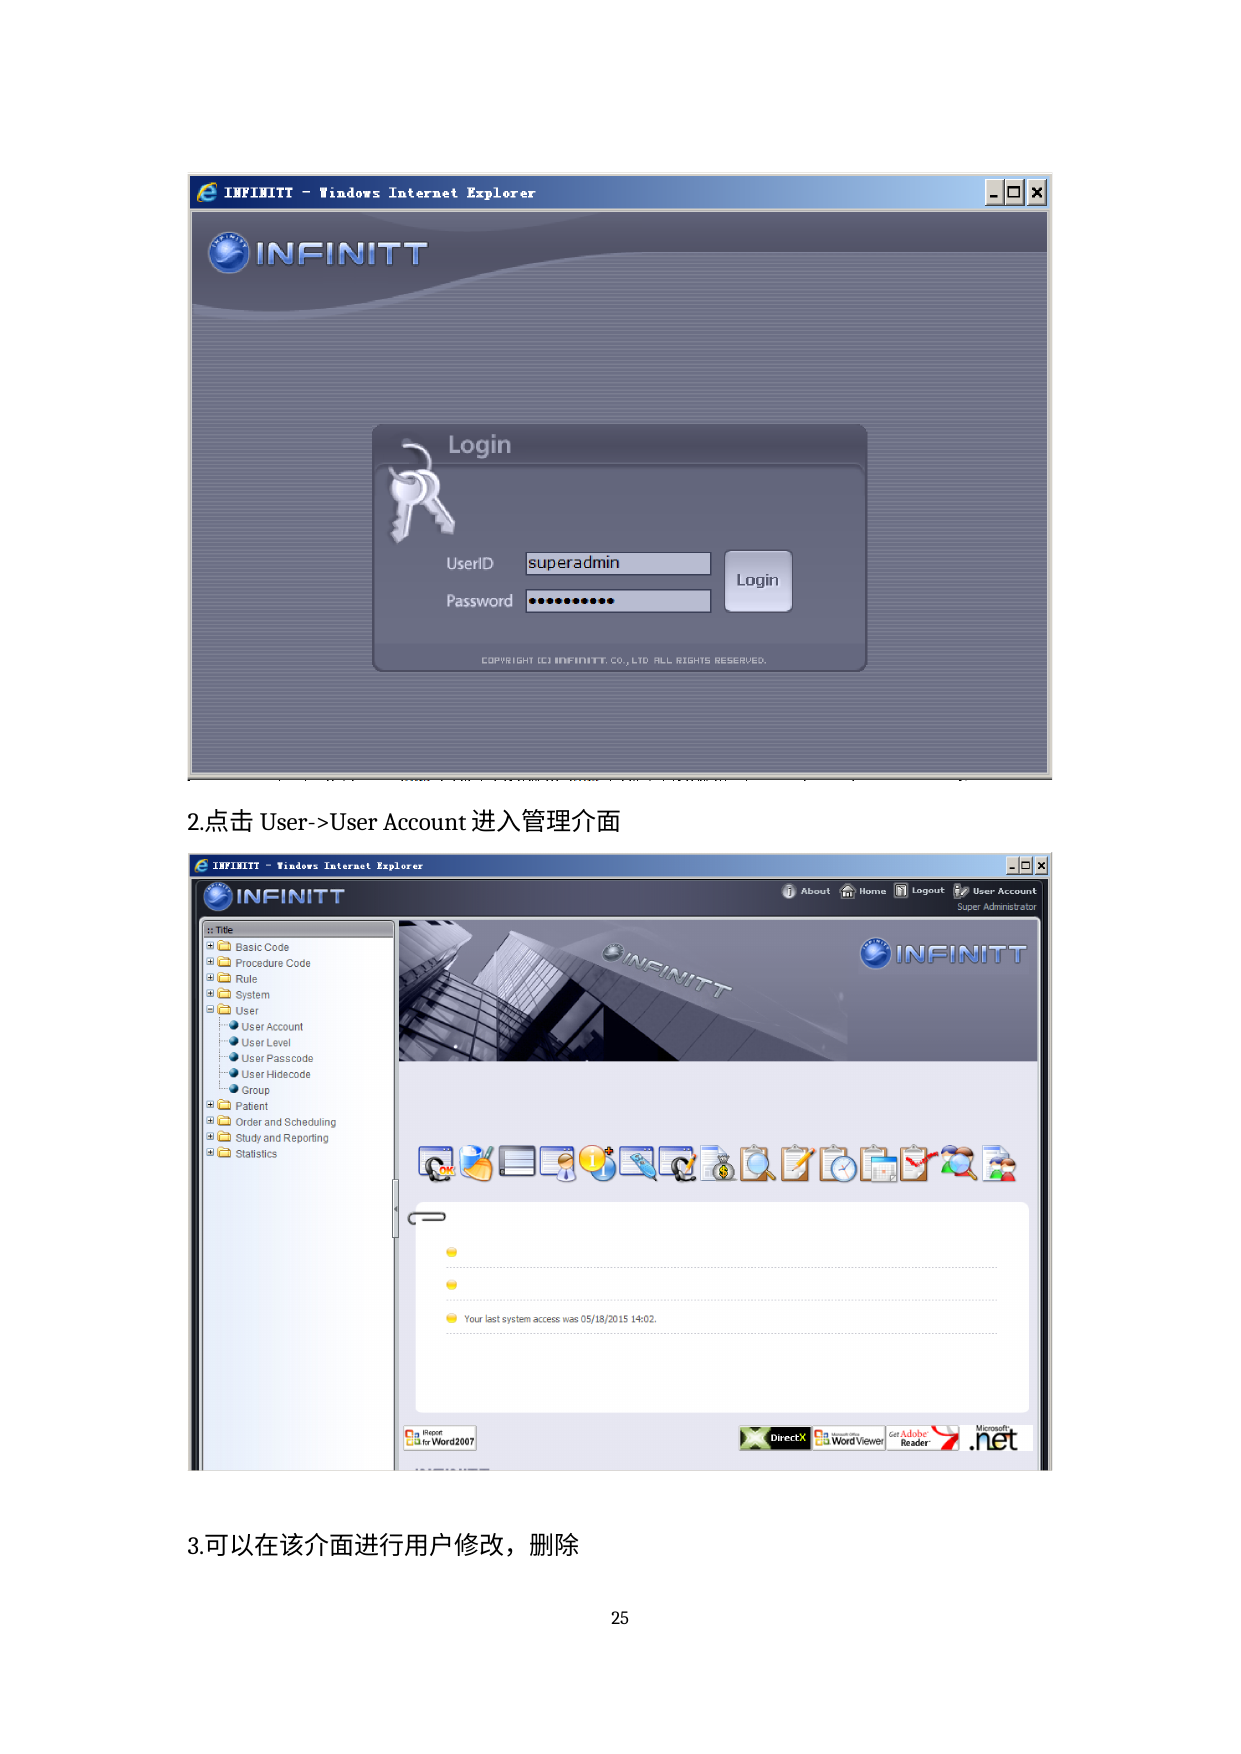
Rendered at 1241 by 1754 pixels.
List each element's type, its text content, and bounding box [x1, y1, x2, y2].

picture [187, 172, 1053, 781]
text 2.点击User->User Account进入管理介面 [187, 797, 1053, 841]
text 3.可以在该介面进行用户修改，删除 [187, 1522, 1053, 1566]
picture [187, 852, 1053, 1471]
